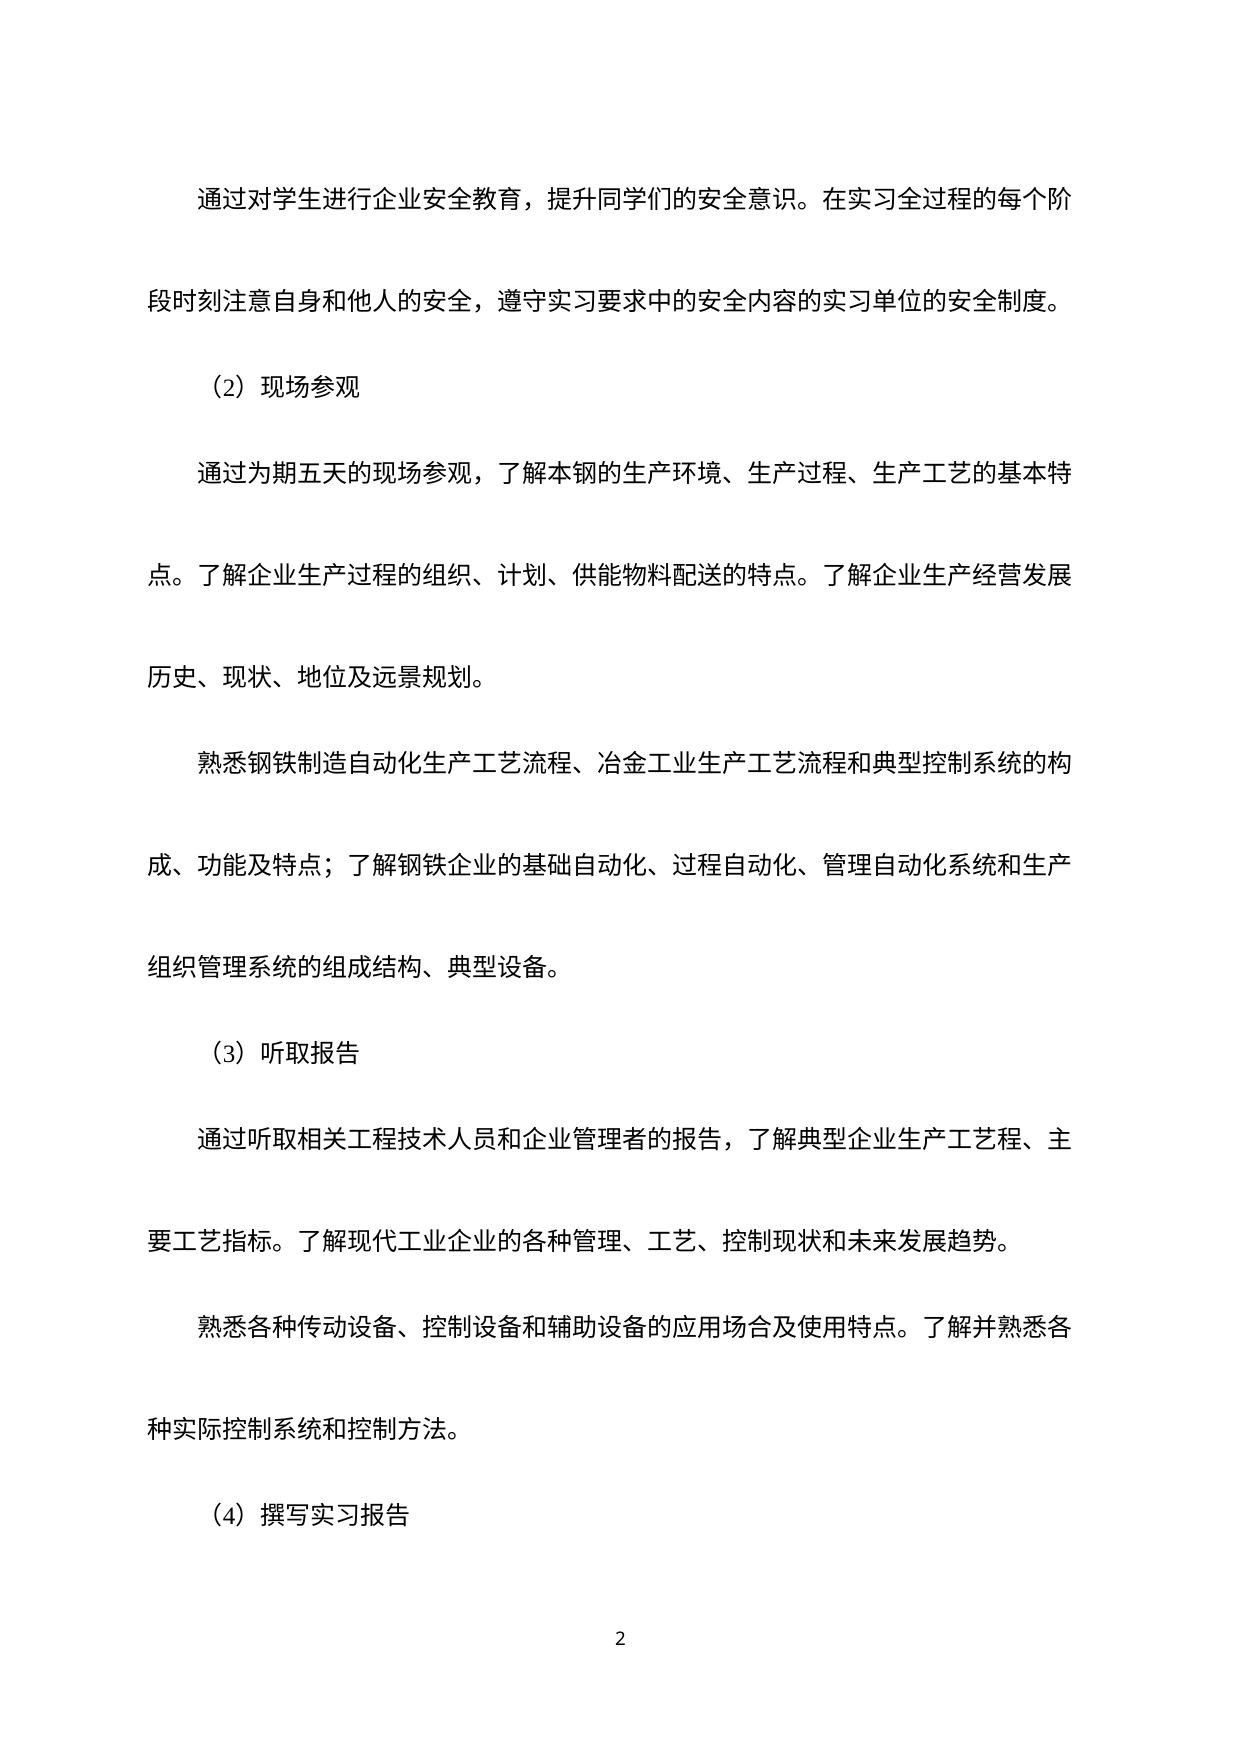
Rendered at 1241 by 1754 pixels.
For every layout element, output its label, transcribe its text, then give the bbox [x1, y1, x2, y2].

text 熟悉各种传动设备、控制设备和辅助设备的应用场合及使用特点。了解并熟悉各种实际控制系统和控制方法。 [148, 1291, 1092, 1461]
text （2）现场参观 [148, 352, 1092, 420]
text 通过听取相关工程技术人员和企业管理者的报告，了解典型企业生产工艺程、主要工艺指标。了解现代工业企业的各种管理、工艺、控制现状和未来发展趋势。 [148, 1103, 1092, 1273]
text （4）撰写实习报告 [148, 1479, 1092, 1547]
text 通过为期五天的现场参观，了解本钢的生产环境、生产过程、生产工艺的基本特点。了解企业生产过程的组织、计划、供能物料配送的特点。了解企业生产经营发展历史、现状、地位及远景规划。 [148, 438, 1092, 709]
text （3）听取报告 [148, 1017, 1092, 1085]
text 熟悉钢铁制造自动化生产工艺流程、冶金工业生产工艺流程和典型控制系统的构成、功能及特点；了解钢铁企业的基础自动化、过程自动化、管理自动化系统和生产组织管理系统的组成结构、典型设备。 [148, 728, 1092, 999]
text 通过对学生进行企业安全教育，提升同学们的安全意识。在实习全过程的每个阶段时刻注意自身和他人的安全，遵守实习要求中的安全内容的实习单位的安全制度。 [148, 164, 1092, 334]
